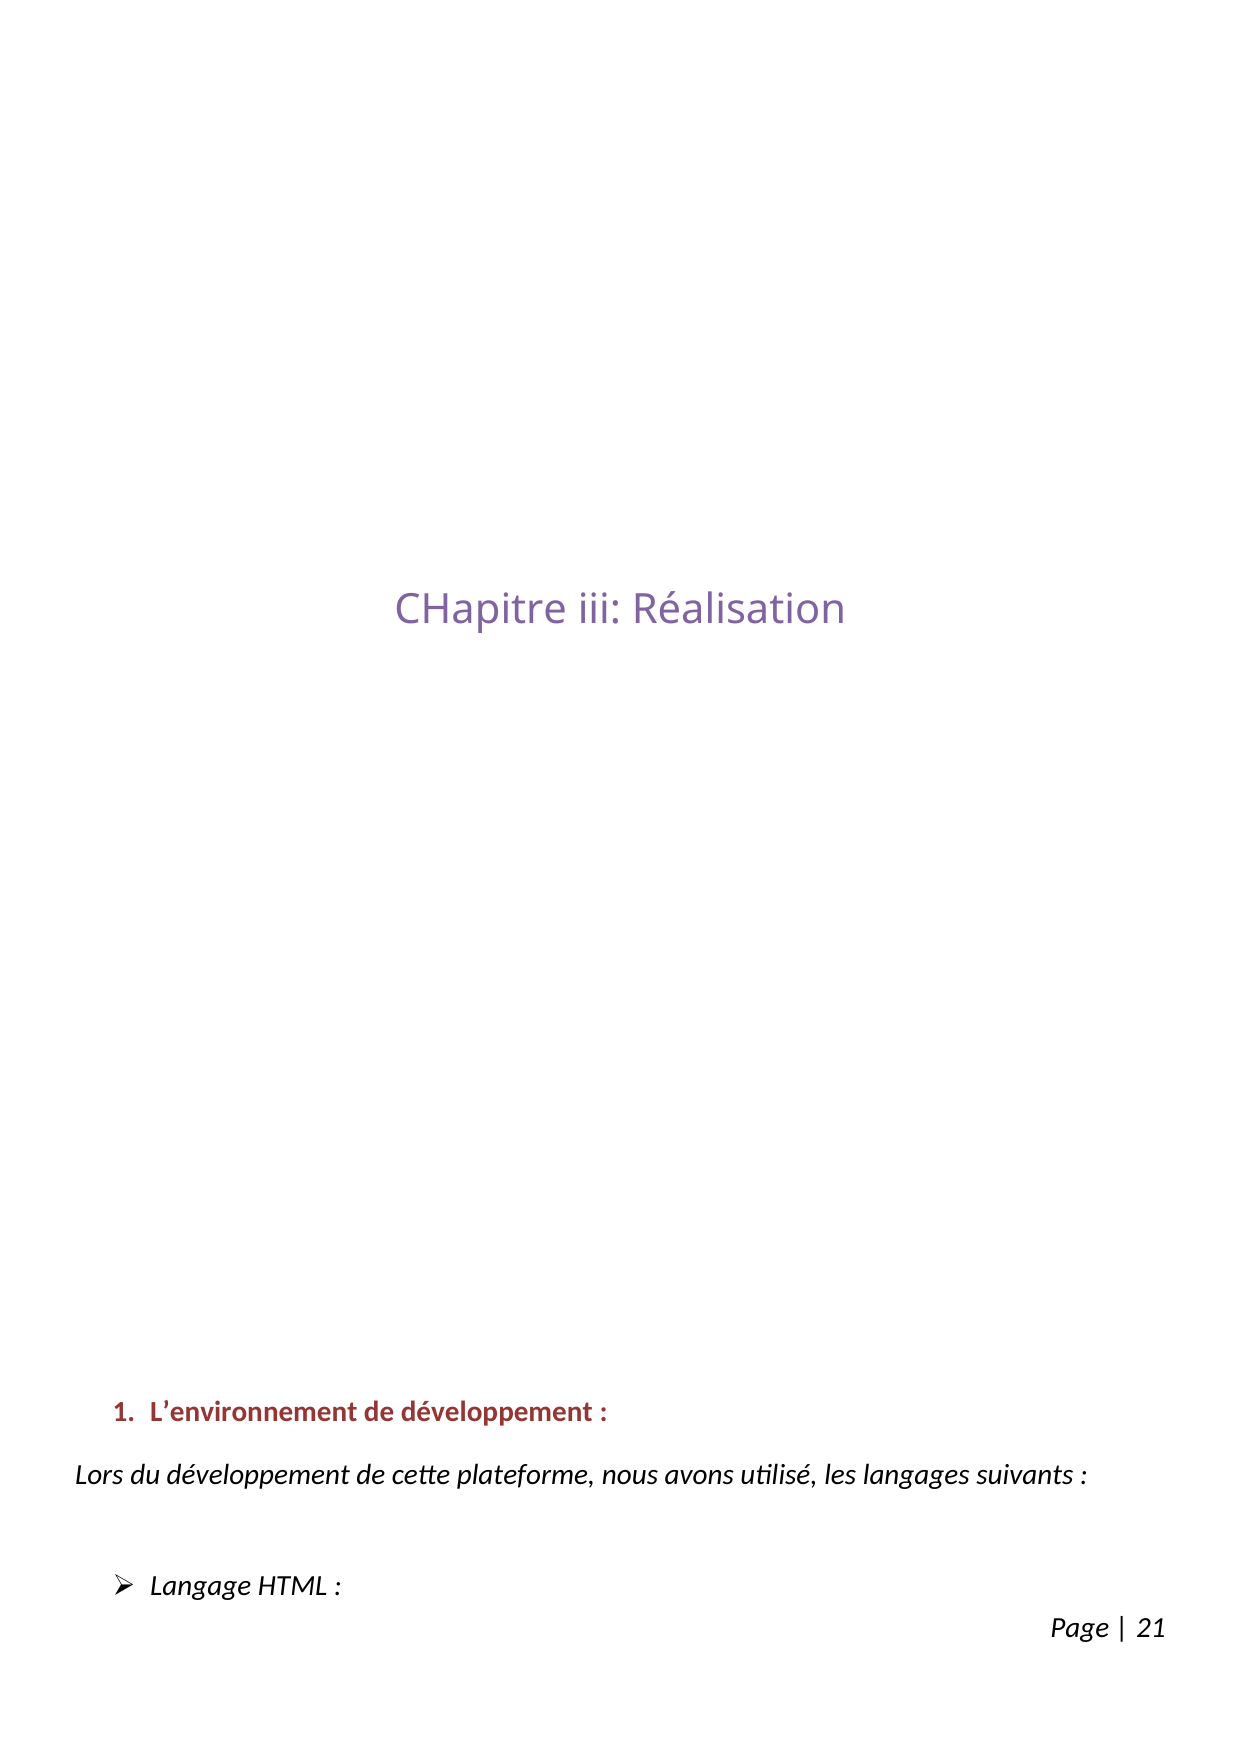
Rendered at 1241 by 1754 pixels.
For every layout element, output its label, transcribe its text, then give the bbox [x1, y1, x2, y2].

subtitle L’environnement de développement : [112, 1393, 1165, 1429]
subtitle CHapitre iii: Réalisation [75, 579, 1165, 636]
text Lors du développement de cette plateforme, nous avons utilisé, les langages suivants : [75, 1456, 1165, 1492]
list Langage HTML : [112, 1567, 1165, 1602]
